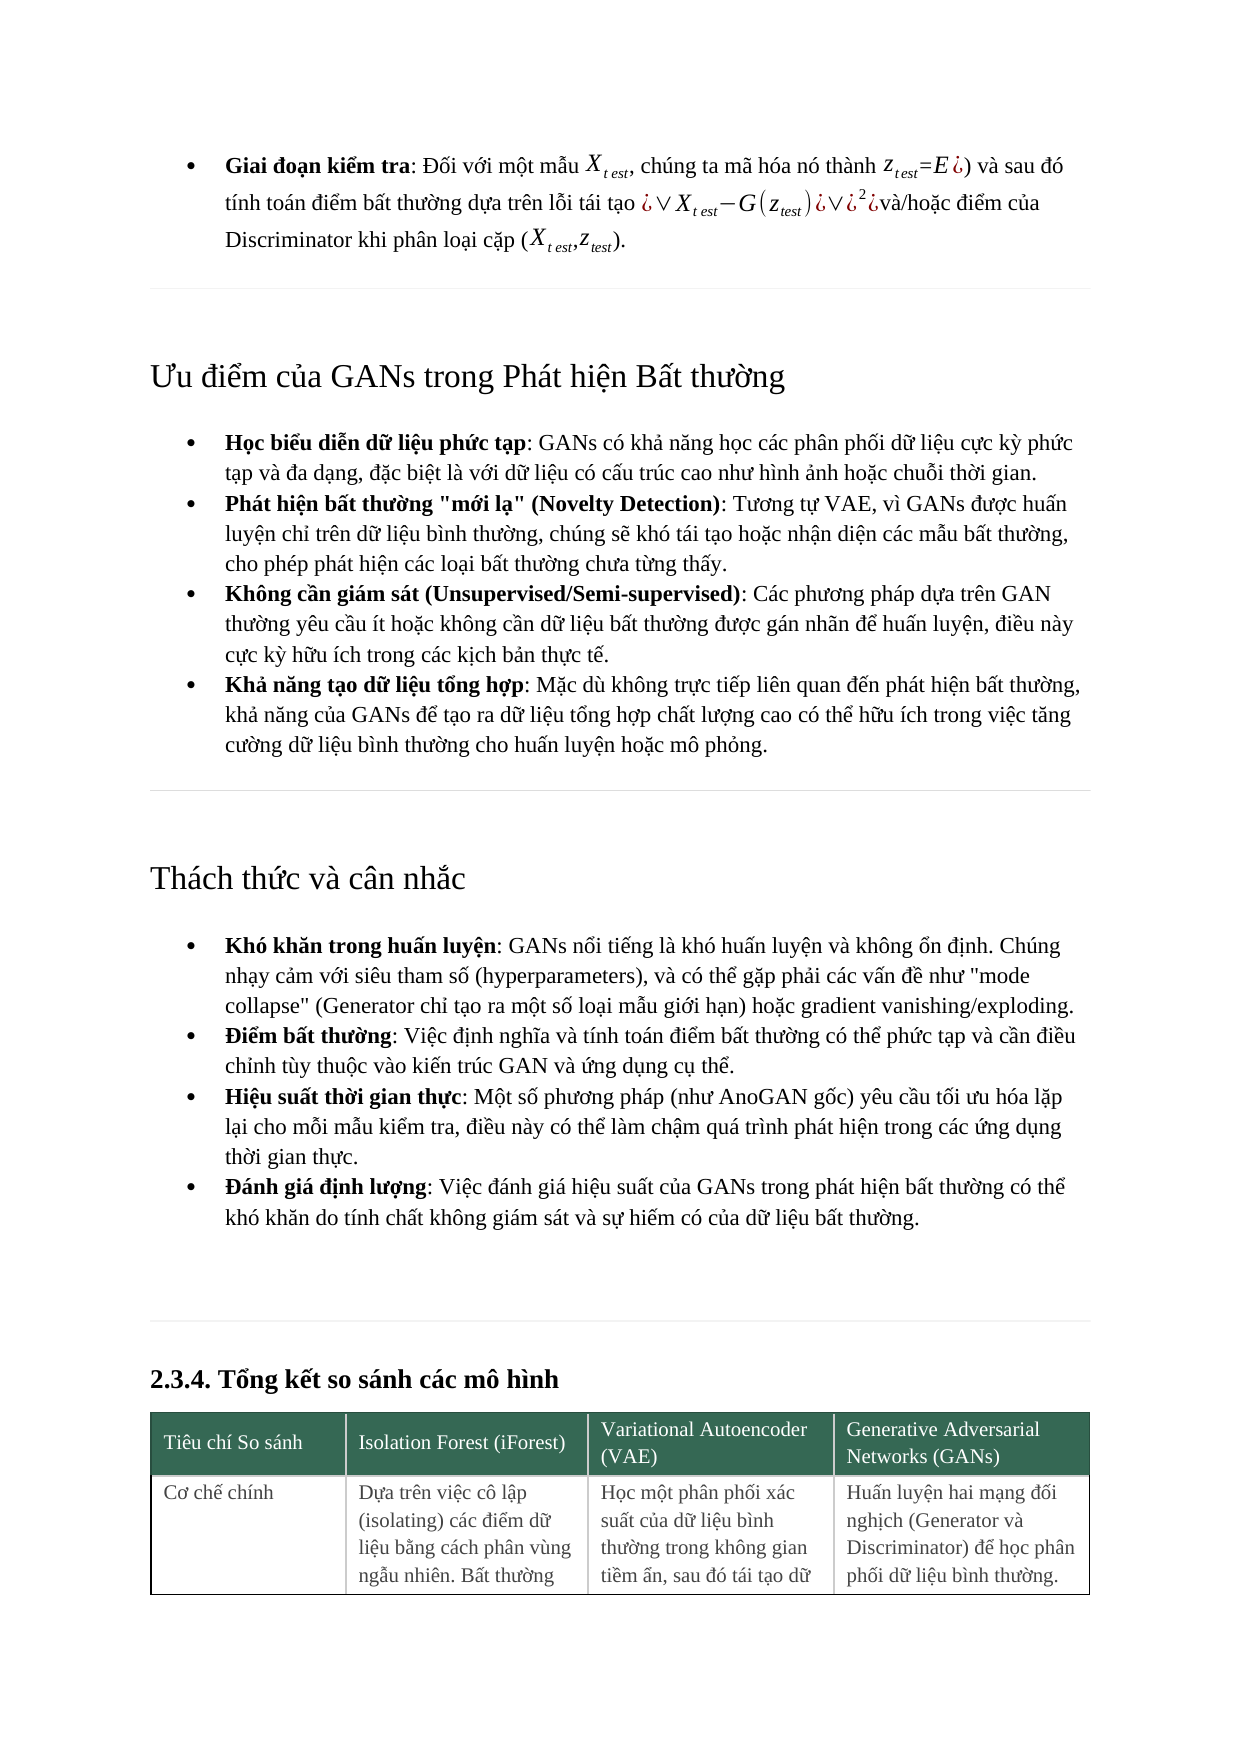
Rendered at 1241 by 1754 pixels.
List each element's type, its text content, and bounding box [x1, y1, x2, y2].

table_cell Cơ chế chính [152, 1477, 345, 1594]
text 2.3.4. Tổng kết so sánh các mô hình [150, 1364, 1090, 1395]
list Giai đoạn kiểm tra: Đối với một mẫu , chúng ta mã hóa nó thành ​=) và sau đó tính toán điểm bất thường dựa trên lỗi tái tạo và/hoặc điểm của Discriminator khi phân loại cặp (,). [187, 150, 1090, 255]
subtitle Ưu điểm của GANs trong Phát hiện Bất thường [150, 356, 1090, 394]
list Khả năng tạo dữ liệu tổng hợp: Mặc dù không trực tiếp liên quan đến phát hiện bất thường, khả năng của GANs để tạo ra dữ liệu tổng hợp chất lượng cao có thể hữu ích trong việc tăng cường dữ liệu bình thường cho huấn luyện hoặc mô phỏng. [187, 671, 1090, 758]
list Phát hiện bất thường "mới lạ" (Novelty Detection): Tương tự VAE, vì GANs được huấn luyện chỉ trên dữ liệu bình thường, chúng sẽ khó tái tạo hoặc nhận diện các mẫu bất thường, cho phép phát hiện các loại bất thường chưa từng thấy. [187, 490, 1090, 576]
list Không cần giám sát (Unsupervised/Semi-supervised): Các phương pháp dựa trên GAN thường yêu cầu ít hoặc không cần dữ liệu bất thường được gán nhãn để huấn luyện, điều này cực kỳ hữu ích trong các kịch bản thực tế. [187, 580, 1090, 667]
list Khó khăn trong huấn luyện: GANs nổi tiếng là khó huấn luyện và không ổn định. Chúng nhạy cảm với siêu tham số (hyperparameters), và có thể gặp phải các vấn đề như "mode collapse" (Generator chỉ tạo ra một số loại mẫu giới hạn) hoặc gradient vanishing/exploding. [187, 932, 1090, 1018]
list Đánh giá định lượng: Việc đánh giá hiệu suất của GANs trong phát hiện bất thường có thể khó khăn do tính chất không giám sát và sự hiếm có của dữ liệu bất thường. [187, 1173, 1090, 1230]
list Hiệu suất thời gian thực: Một số phương pháp (như AnoGAN gốc) yêu cầu tối ưu hóa lặp lại cho mỗi mẫu kiểm tra, điều này có thể làm chậm quá trình phát hiện trong các ứng dụng thời gian thực. [187, 1083, 1090, 1169]
table_header Variational Autoencoder (VAE) [589, 1413, 834, 1475]
list Điểm bất thường: Việc định nghĩa và tính toán điểm bất thường có thể phức tạp và cần điều chỉnh tùy thuộc vào kiến trúc GAN và ứng dụng cụ thể. [187, 1022, 1090, 1079]
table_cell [835, 1477, 1089, 1594]
table_header Tiêu chí So sánh [152, 1413, 346, 1475]
subtitle Thách thức và cân nhắc [150, 858, 1090, 897]
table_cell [589, 1477, 833, 1594]
list Học biểu diễn dữ liệu phức tạp: GANs có khả năng học các phân phối dữ liệu cực kỳ phức tạp và đa dạng, đặc biệt là với dữ liệu có cấu trúc cao như hình ảnh hoặc chuỗi thời gian. [187, 429, 1090, 486]
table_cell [347, 1477, 587, 1594]
table_header Generative Adversarial Networks (GANs) [835, 1413, 1089, 1475]
table_header Isolation Forest (iForest) [347, 1413, 588, 1475]
